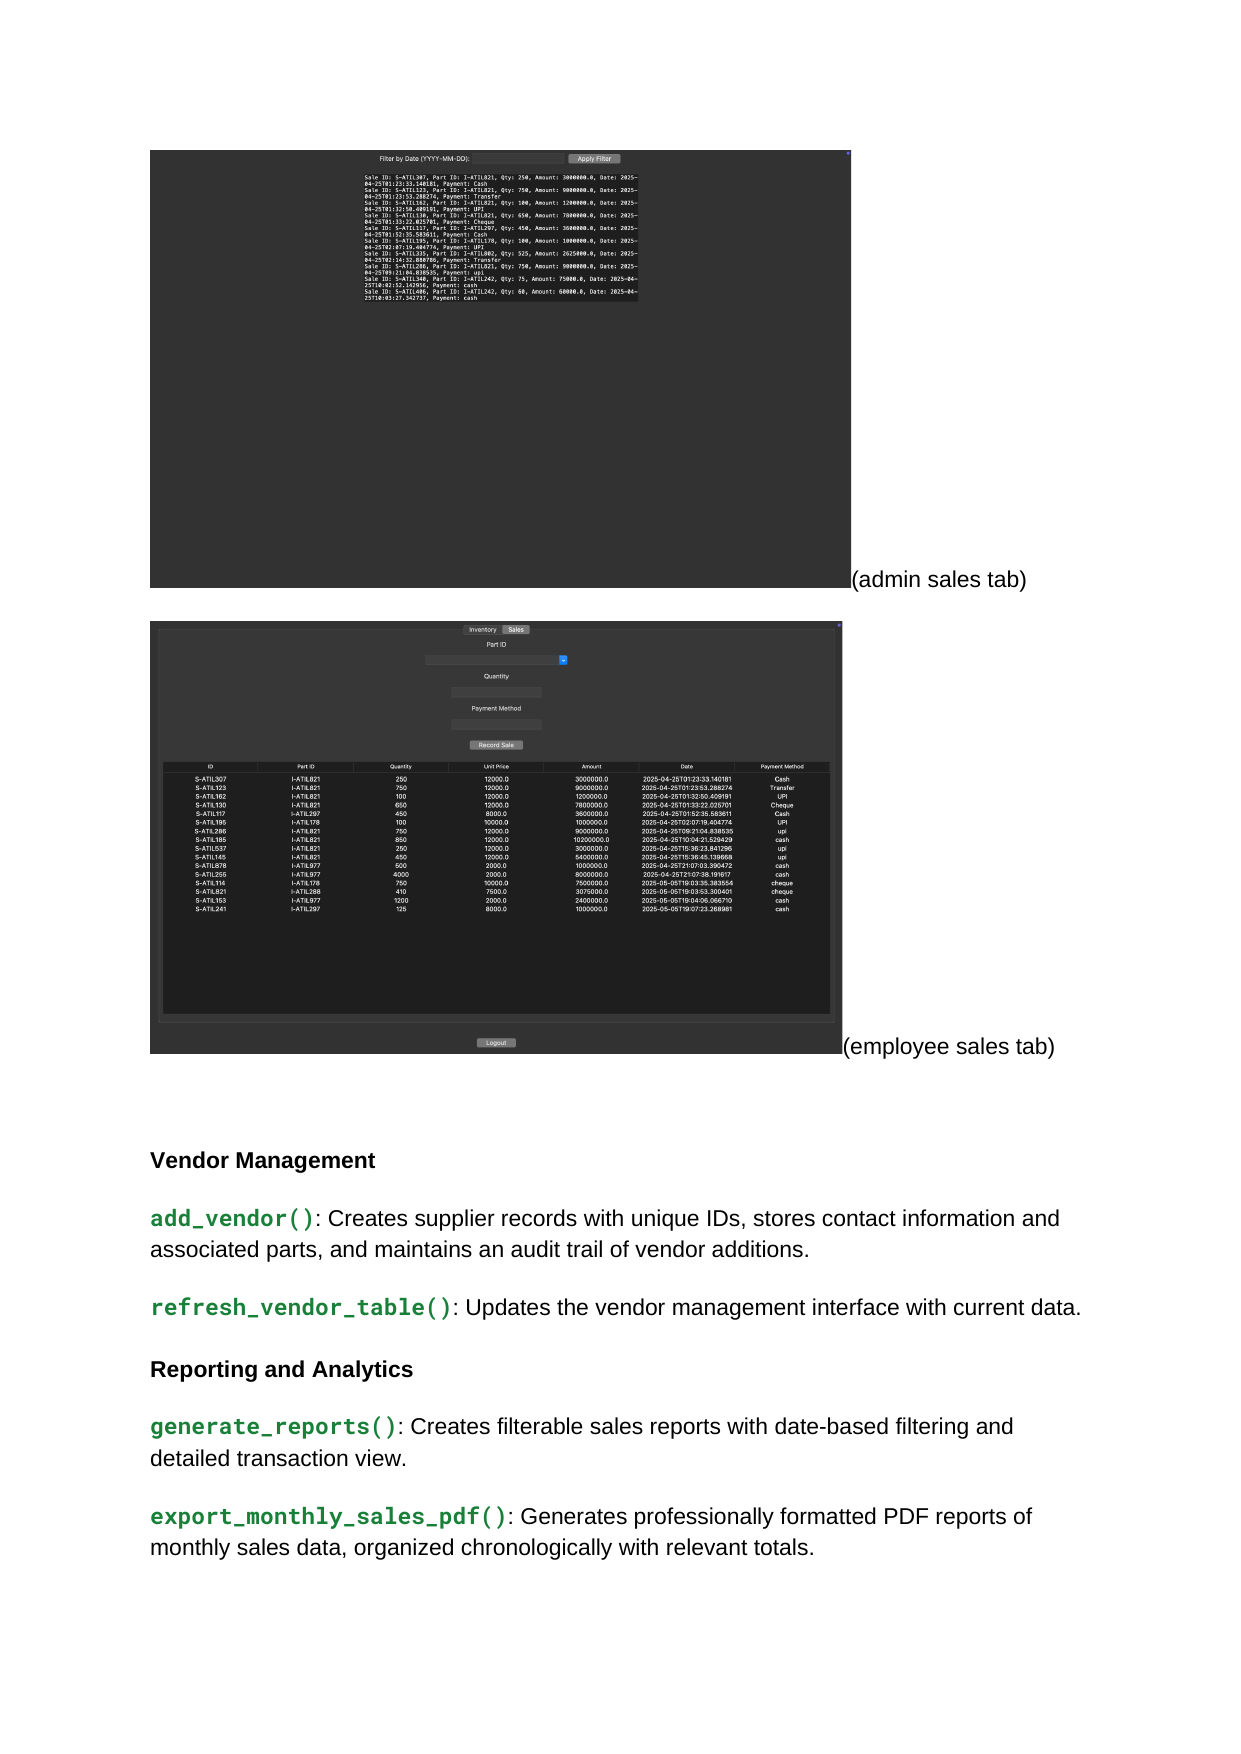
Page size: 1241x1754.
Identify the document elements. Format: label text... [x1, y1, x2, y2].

text refresh_vendor_table(): Updates the vendor management interface with current data. [150, 1292, 1090, 1322]
picture [150, 621, 843, 1054]
subtitle Reporting and Analytics [150, 1356, 1090, 1382]
picture [150, 150, 852, 588]
text generate_reports(): Creates filterable sales reports with date-based filtering and detailed transaction view. [150, 1411, 1090, 1471]
subtitle Vendor Management [150, 1147, 1090, 1173]
text (employee sales tab) [843, 622, 1090, 1059]
text add_vendor(): Creates supplier records with unique IDs, stores contact information and associated parts, and maintains an audit trail of vendor additions. [150, 1202, 1090, 1263]
text export_monthly_sales_pdf(): Generates professionally formatted PDF reports of monthly sales data, organized chronologically with relevant totals. [150, 1500, 1090, 1560]
